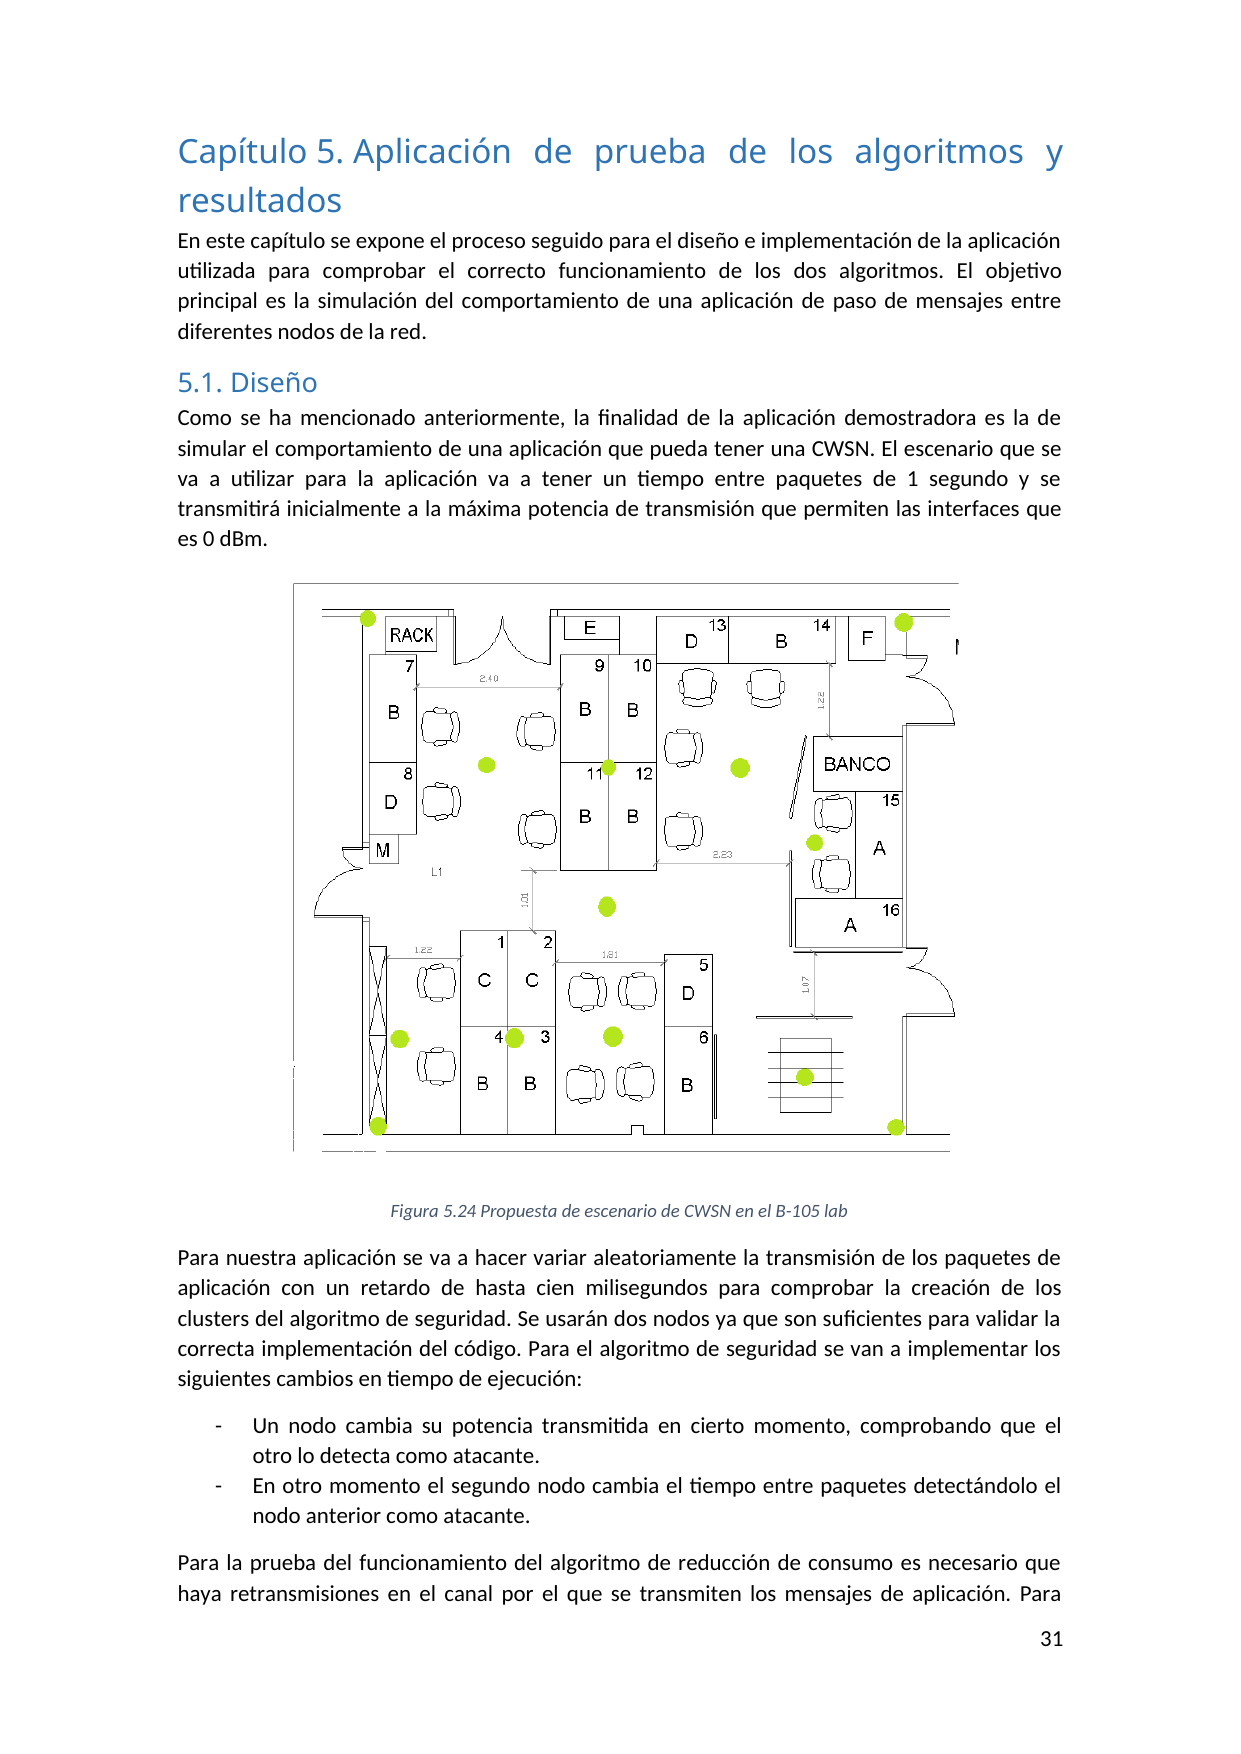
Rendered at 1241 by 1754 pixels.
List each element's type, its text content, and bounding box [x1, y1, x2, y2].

list Un nodo cambia su potencia transmitida en cierto momento, comprobando que el otro lo detecta como atacante. [215, 1411, 1063, 1469]
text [177, 1548, 1063, 1607]
text En este capítulo se expone el proceso seguido para el diseño e implementación de la aplicación utilizada para comprobar el correcto funcionamiento de los dos algoritmos. El objetivo principal es la simulación del comportamiento de una aplicación de paso de mensajes entre diferentes nodos de la red. [177, 226, 1063, 345]
text Como se ha mencionado anteriormente, la finalidad de la aplicación demostradora es la de simular el comportamiento de una aplicación que pueda tener una CWSN. El escenario que se va a utilizar para la aplicación va a tener un tiempo entre paquetes de 1 segundo y se transmitirá inicialmente a la máxima potencia de transmisión que permiten las interfaces que es 0 dBm. [177, 403, 1063, 552]
list En otro momento el segundo nodo cambia el tiempo entre paquetes detectándolo el nodo anterior como atacante. [215, 1471, 1063, 1530]
subtitle Aplicación de prueba de los algoritmos y resultados [177, 128, 1063, 223]
picture [281, 571, 959, 1181]
subtitle Diseño [177, 364, 1063, 401]
text Para nuestra aplicación se va a hacer variar aleatoriamente la transmisión de los paquetes de aplicación con un retardo de hasta cien milisegundos para comprobar la creación de los clusters del algoritmo de seguridad. Se usarán dos nodos ya que son suficientes para validar la correcta implementación del código. Para el algoritmo de seguridad se van a implementar los siguientes cambios en tiempo de ejecución: [177, 1243, 1063, 1392]
